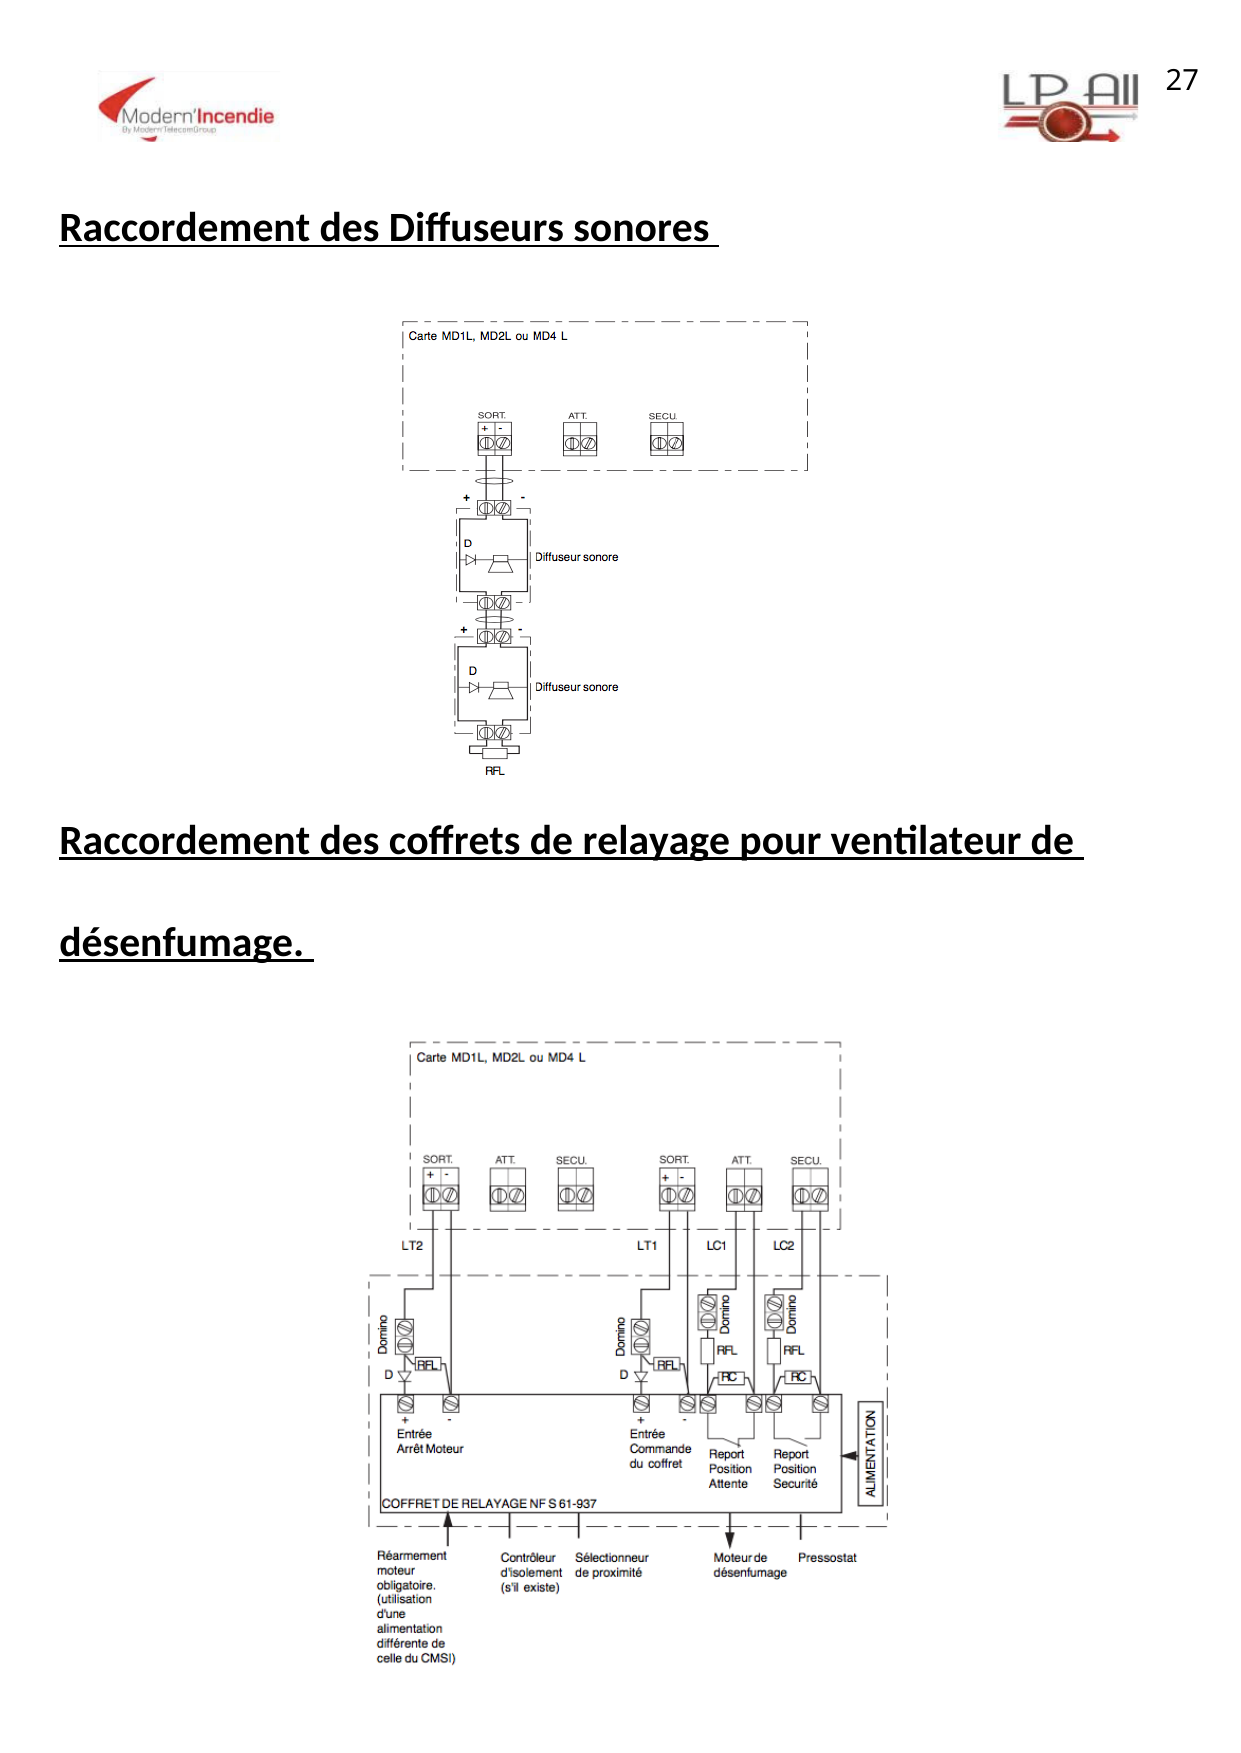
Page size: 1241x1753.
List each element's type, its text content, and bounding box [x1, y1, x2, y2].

picture [96, 70, 280, 141]
picture [398, 314, 814, 777]
subtitle Raccordement des Diffuseurs sonores [59, 201, 1197, 252]
picture [360, 1031, 908, 1672]
picture [996, 70, 1139, 141]
subtitle Raccordement des coffrets de relayage pour ventilateur de désenfumage. [59, 814, 1197, 966]
